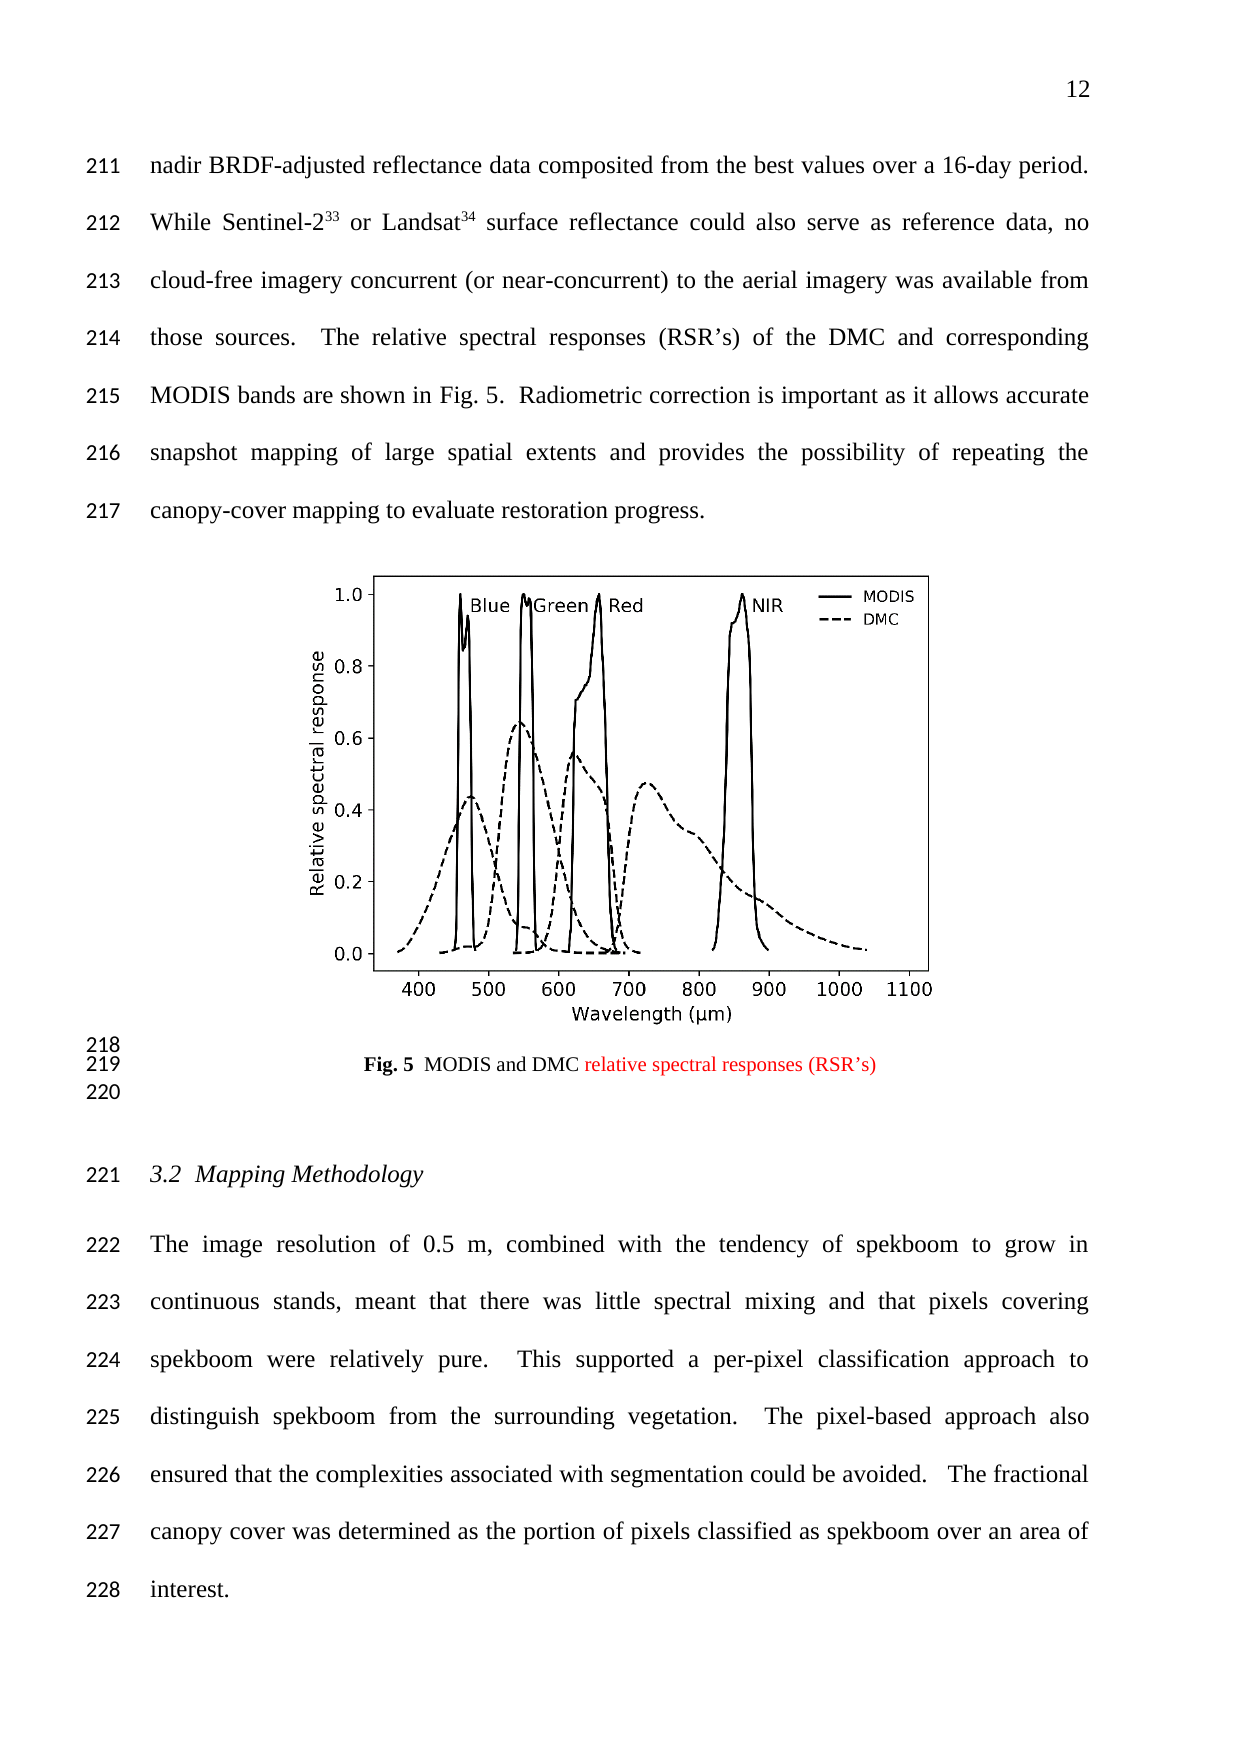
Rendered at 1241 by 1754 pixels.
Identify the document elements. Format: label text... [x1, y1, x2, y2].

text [150, 150, 1090, 524]
text The image resolution of 0.5 m, combined with the tendency of spekboom to grow in continuous stands, meant that there was little spectral mixing and that pixels covering spekboom were relatively pure. This supported a per-pixel classification approach to distinguish spekboom from the surrounding vegetation. The pixel-based approach also ensured that the complexities associated with segmentation could be avoided. The fractional canopy cover was determined as the portion of pixels classified as spekboom over an area of interest. [150, 1229, 1090, 1602]
text Fig. 5 MODIS and DMC relative spectral responses (RSR’s) [150, 1052, 1090, 1076]
subtitle Mapping Methodology [150, 1159, 1090, 1187]
picture [287, 552, 954, 1052]
